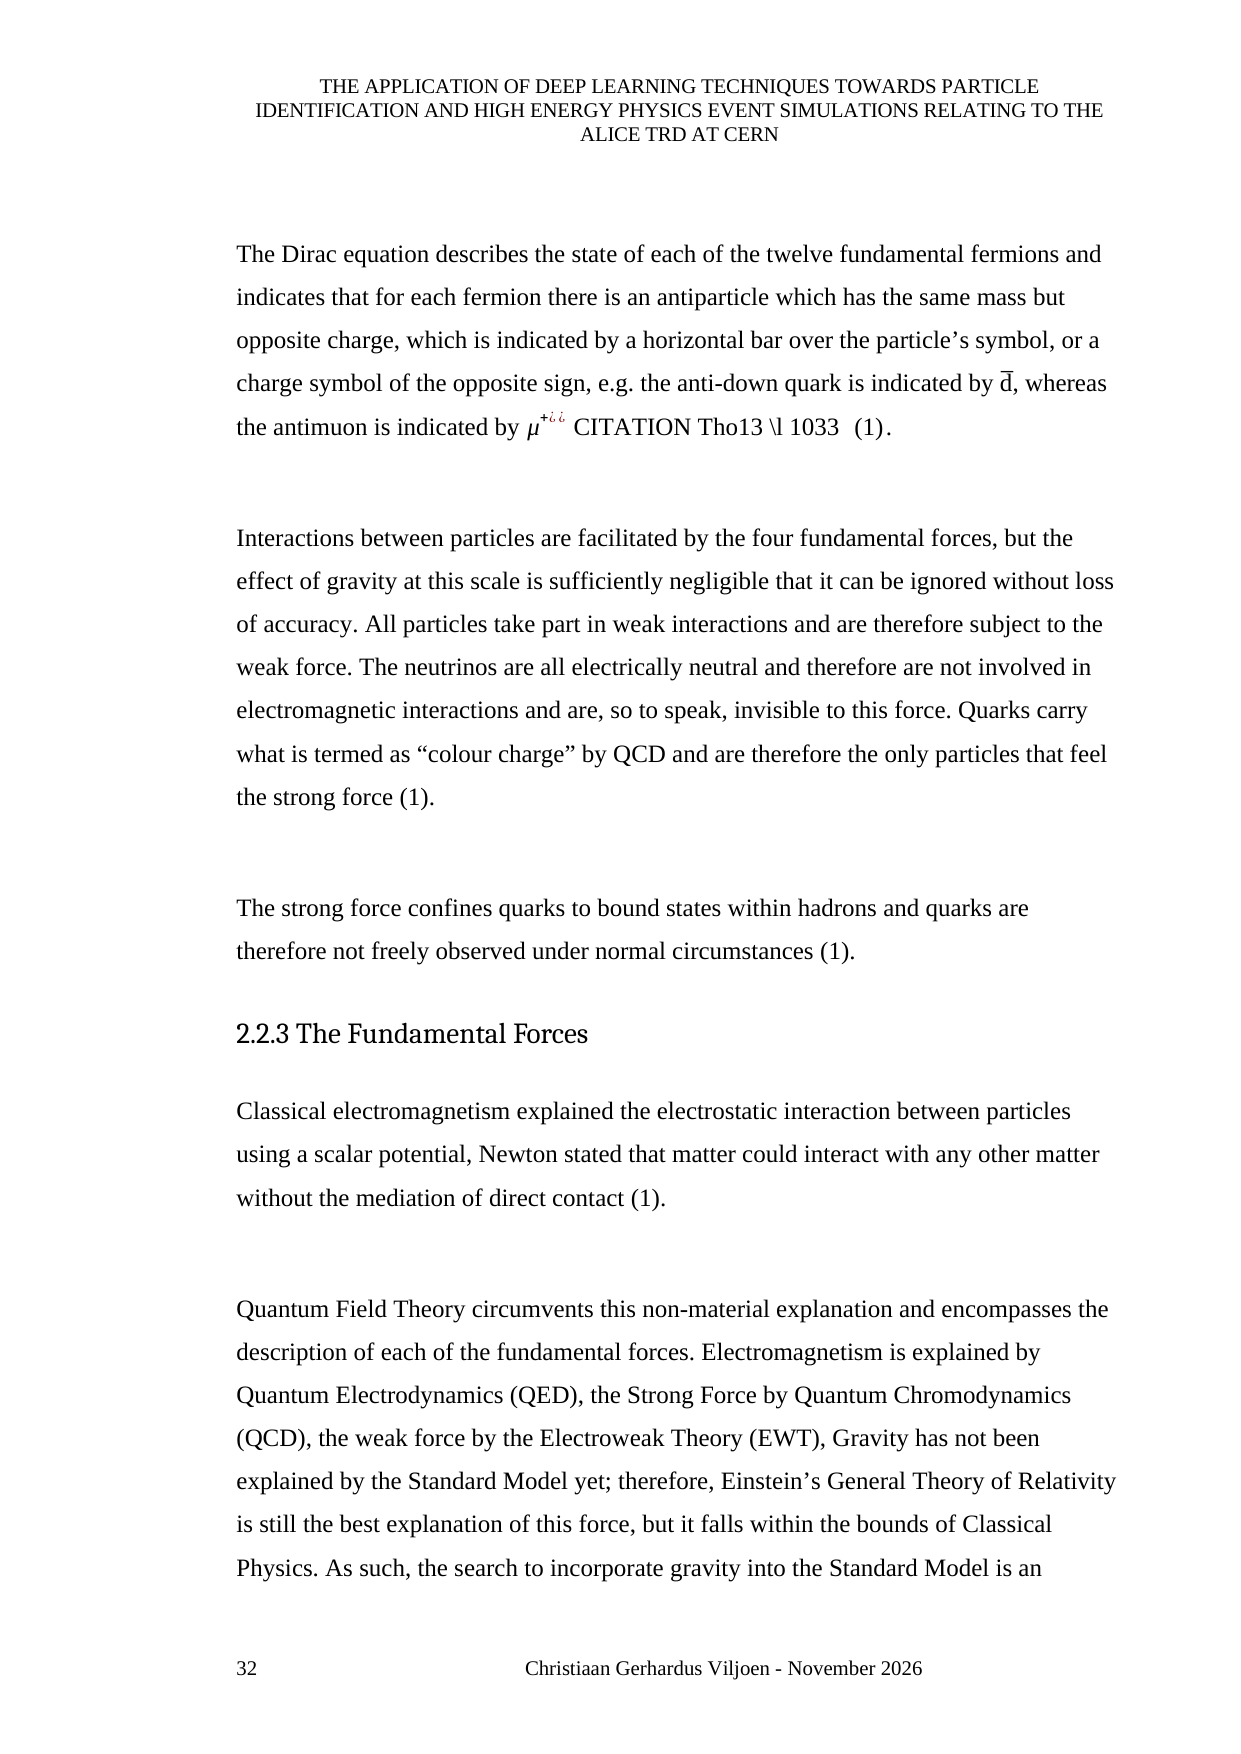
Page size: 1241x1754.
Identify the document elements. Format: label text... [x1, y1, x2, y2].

subtitle The Fundamental Forces [236, 1017, 1122, 1050]
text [236, 1294, 1122, 1581]
text The Dirac equation describes the state of each of the twelve fundamental fermions and indicates that for each fermion there is an antiparticle which has the same mass but opposite charge, which is indicated by a horizontal bar over the particle’s symbol, or a charge symbol of the opposite sign, e.g. the anti-down quark is indicated by d̅, whereas the antimuon is indicated by . [236, 239, 1122, 441]
text The strong force confines quarks to bound states within hadrons and quarks are therefore not freely observed under normal circumstances. [236, 893, 1122, 965]
text Classical electromagnetism explained the electrostatic interaction between particles using a scalar potential, Newton stated that matter could interact with any other matter without the mediation of direct contact. [236, 1096, 1122, 1211]
text Interactions between particles are facilitated by the four fundamental forces, but the effect of gravity at this scale is sufficiently negligible that it can be ignored without loss of accuracy. All particles take part in weak interactions and are therefore subject to the weak force. The neutrinos are all electrically neutral and therefore are not involved in electromagnetic interactions and are, so to speak, invisible to this force. Quarks carry what is termed as “colour charge” by QCD and are therefore the only particles that feel the strong force. [236, 523, 1122, 811]
